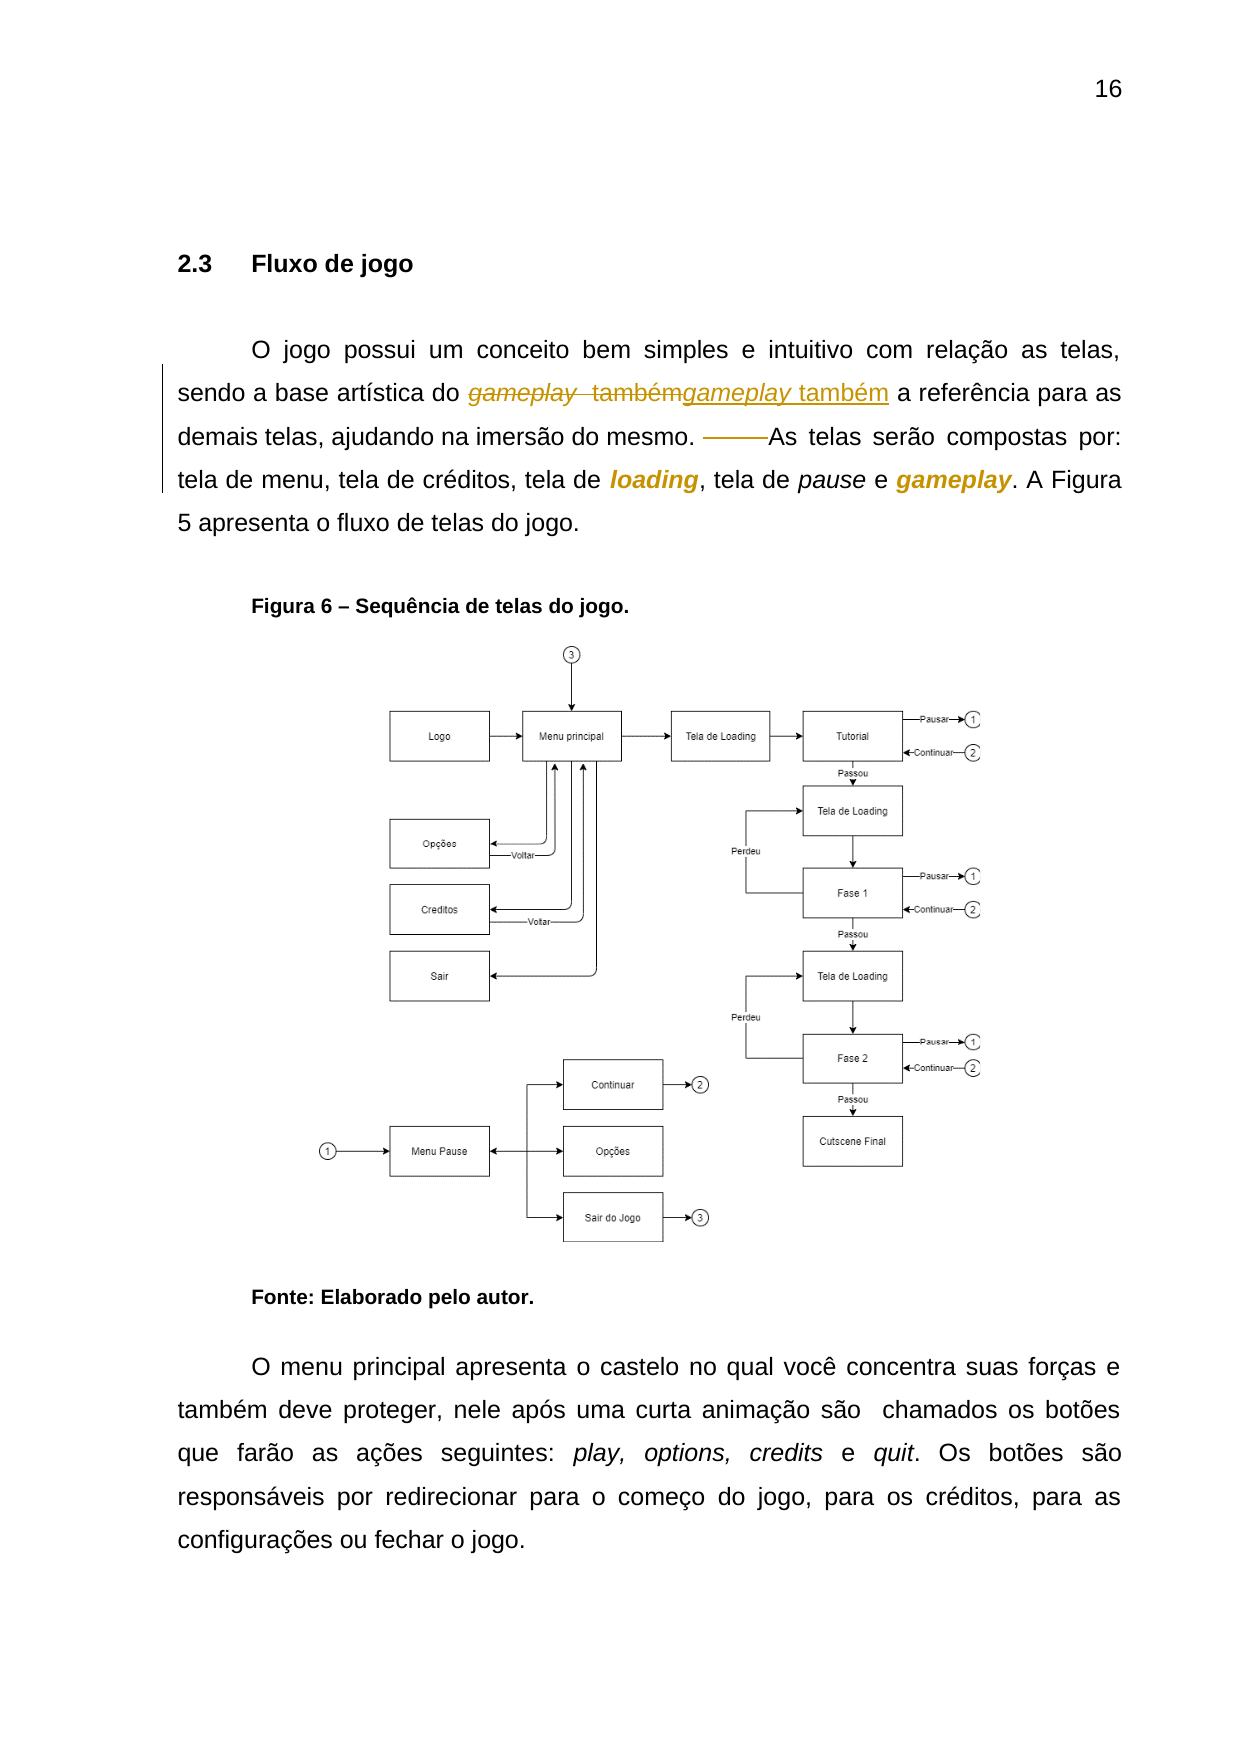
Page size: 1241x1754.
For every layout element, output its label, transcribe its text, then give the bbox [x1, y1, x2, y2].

picture [319, 646, 981, 1242]
text O menu principal apresenta o castelo no qual você concentra suas forças e também deve proteger, nele após uma curta animação são chamados os botões que farão as ações seguintes: play, options, credits e quit. Os botões são responsáveis por redirecionar para o começo do jogo, para os créditos, para as configurações ou fechar o jogo. [177, 1352, 1122, 1553]
text Fonte: Elaborado pelo autor. [177, 1285, 1122, 1309]
subtitle 2.3 Fluxo de jogo [177, 249, 1122, 278]
text O jogo possui um conceito bem simples e intuitivo com relação as telas, sendo a base artística do a referência para as demais telas, ajudando na imersão do mesmo. As telas serão compostas por: tela de menu, tela de créditos, tela de loading, tela de pause e gameplay. A Figura 5 apresenta o fluxo de telas do jogo. [177, 335, 1122, 537]
text Figura 6 – Sequência de telas do jogo. [177, 594, 1122, 618]
